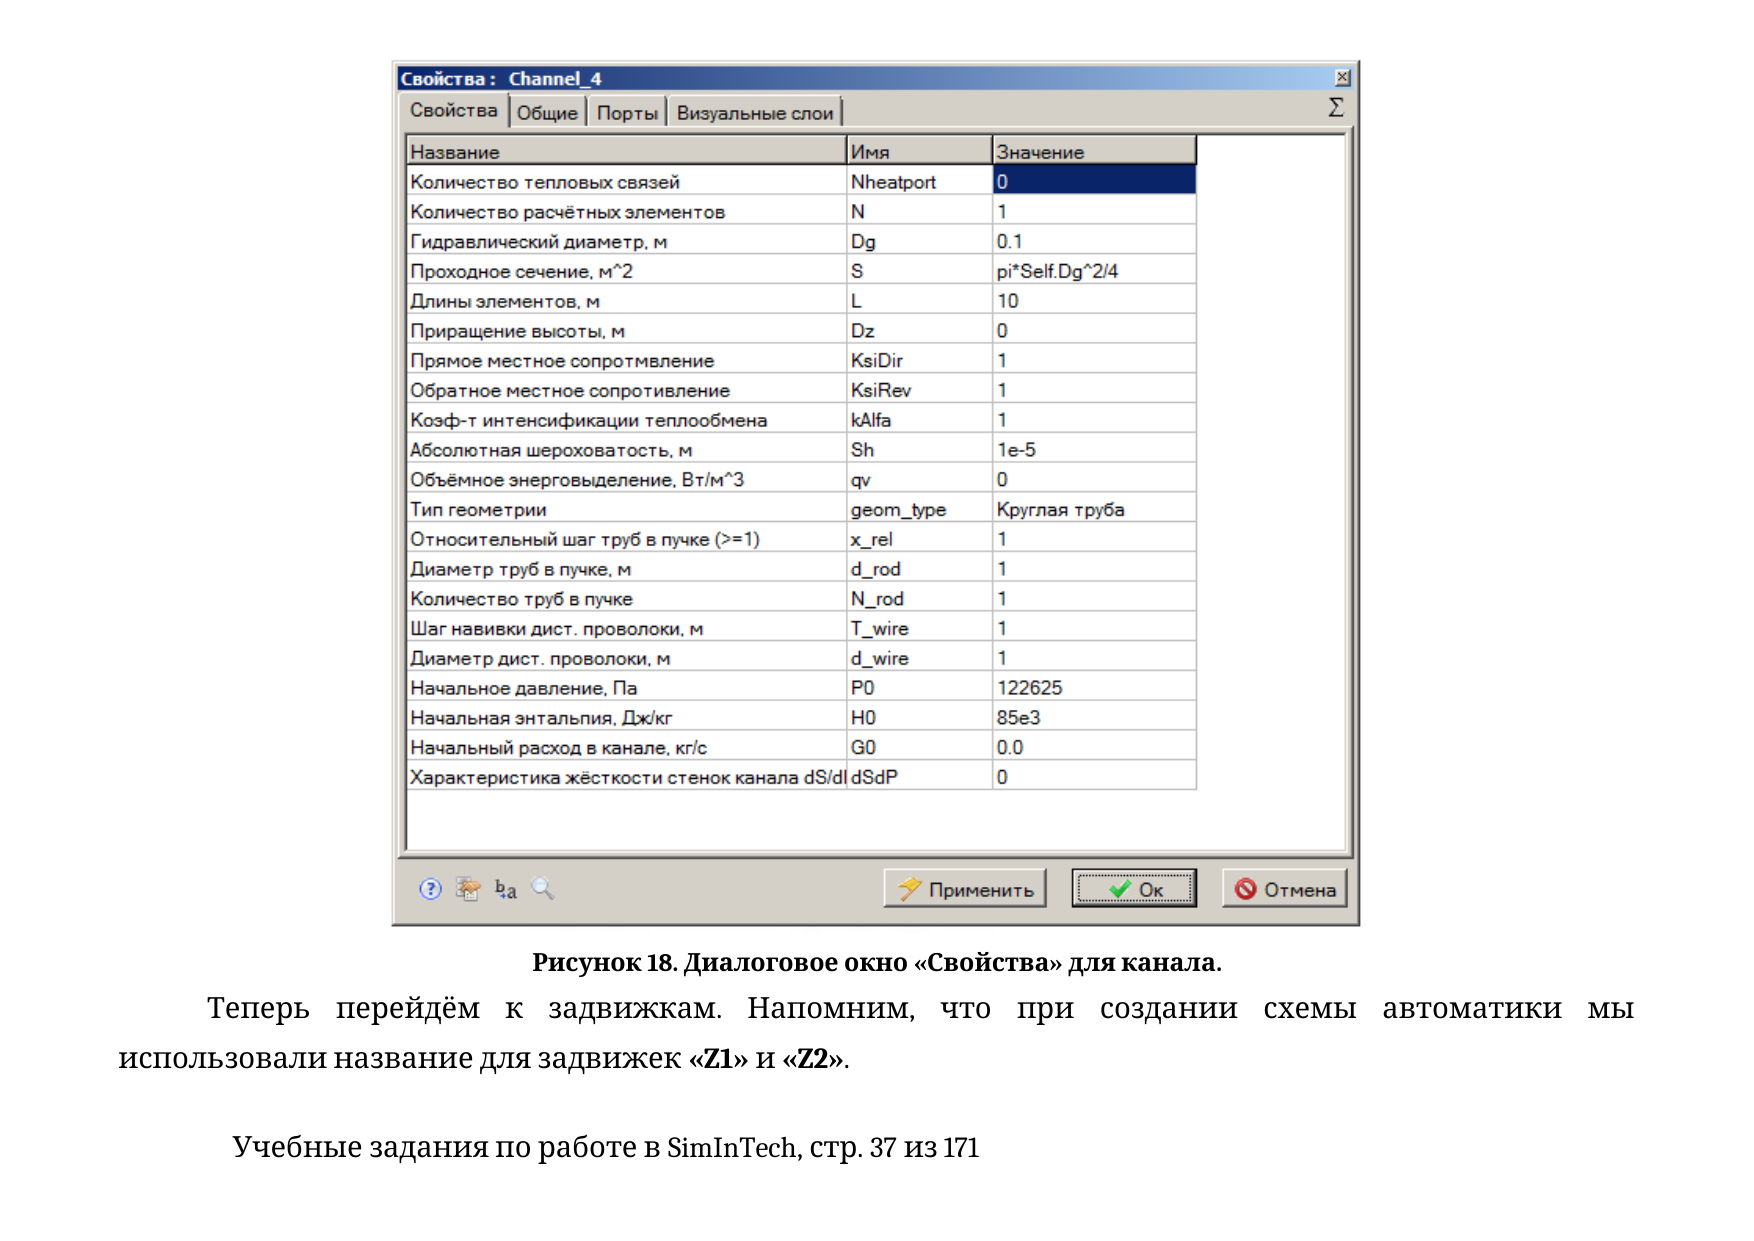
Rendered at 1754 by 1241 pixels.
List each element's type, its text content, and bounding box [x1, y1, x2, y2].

picture [384, 51, 1370, 933]
text Теперь перейдём к задвижкам. Напомним, что при создании схемы автоматики мы использовали название для задвижек «Z1» и «Z2». [118, 992, 1636, 1076]
